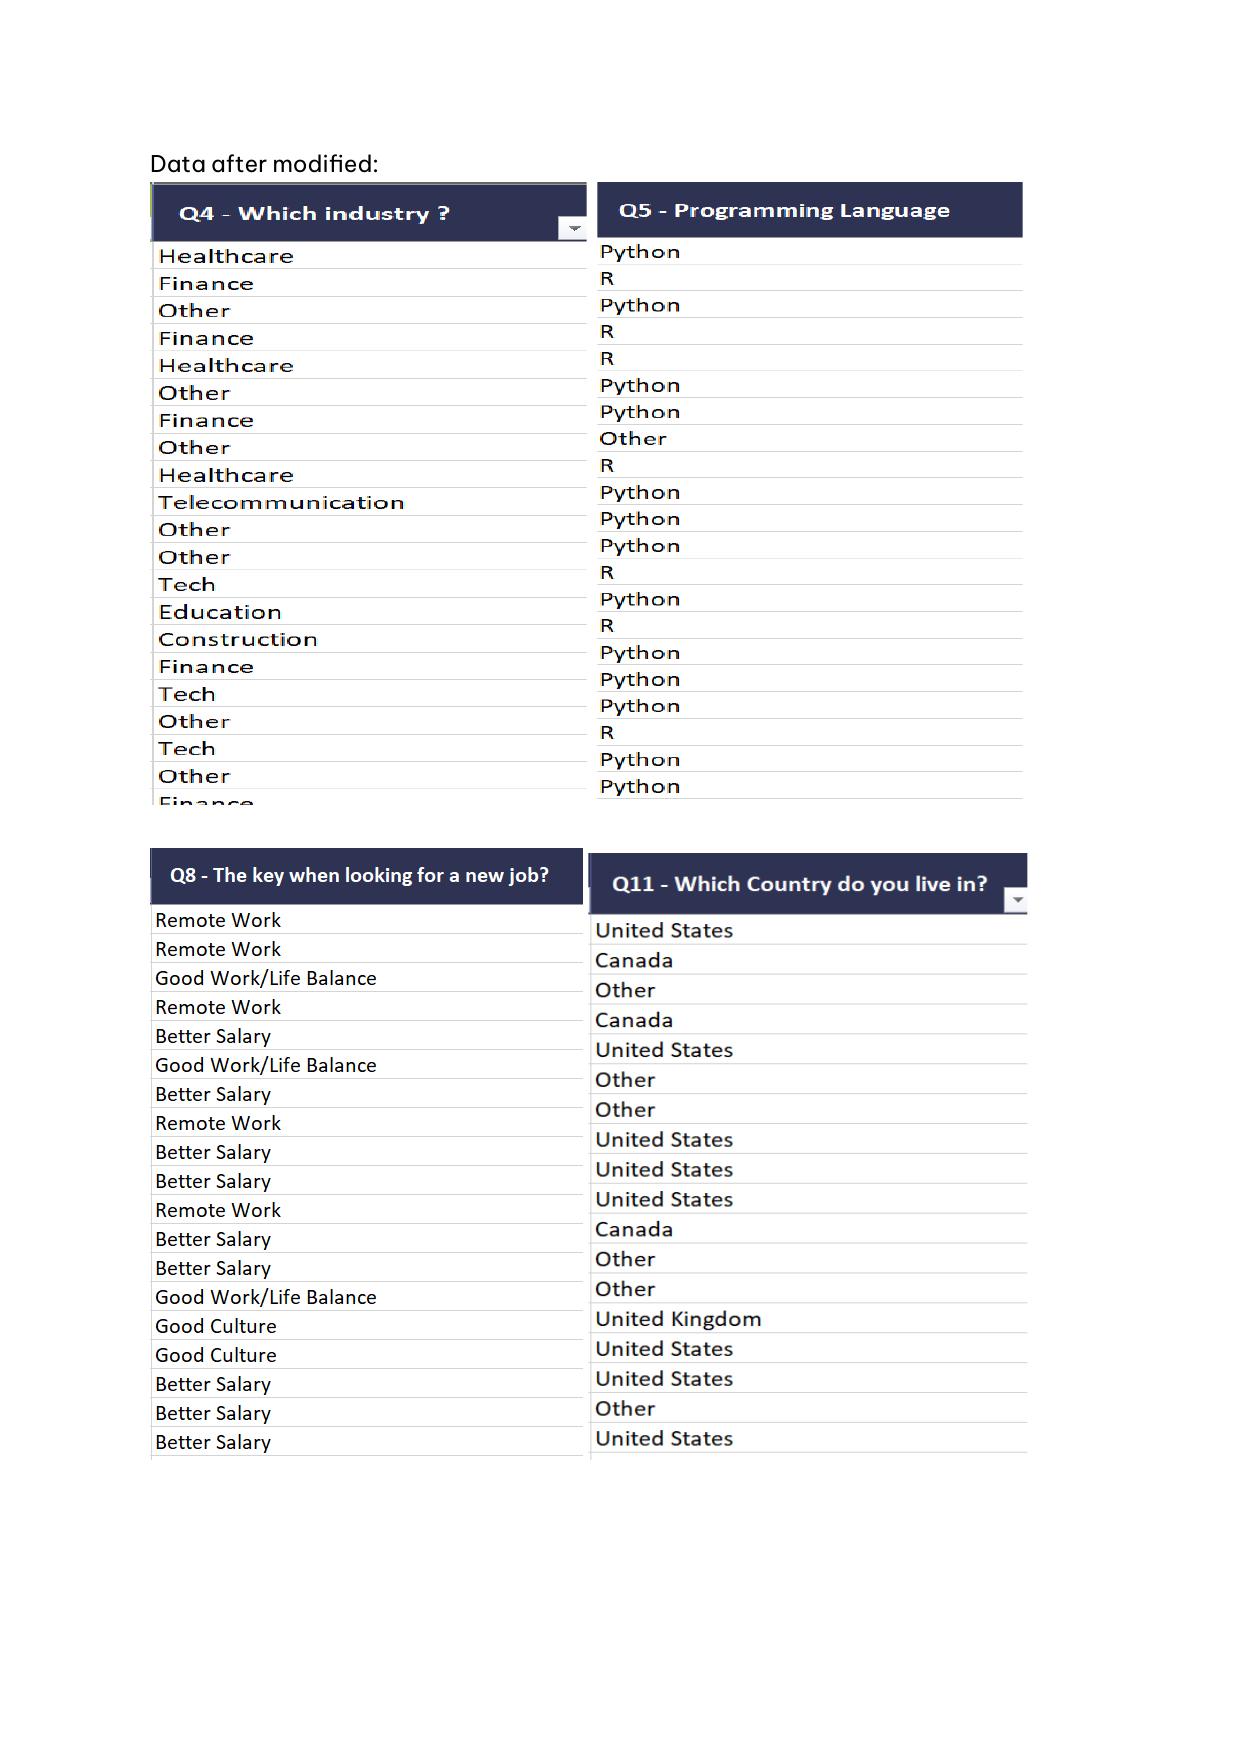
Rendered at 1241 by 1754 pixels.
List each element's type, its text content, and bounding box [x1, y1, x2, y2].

picture [150, 848, 583, 1460]
picture [150, 182, 587, 805]
picture [588, 853, 1028, 1460]
picture [597, 182, 1023, 805]
